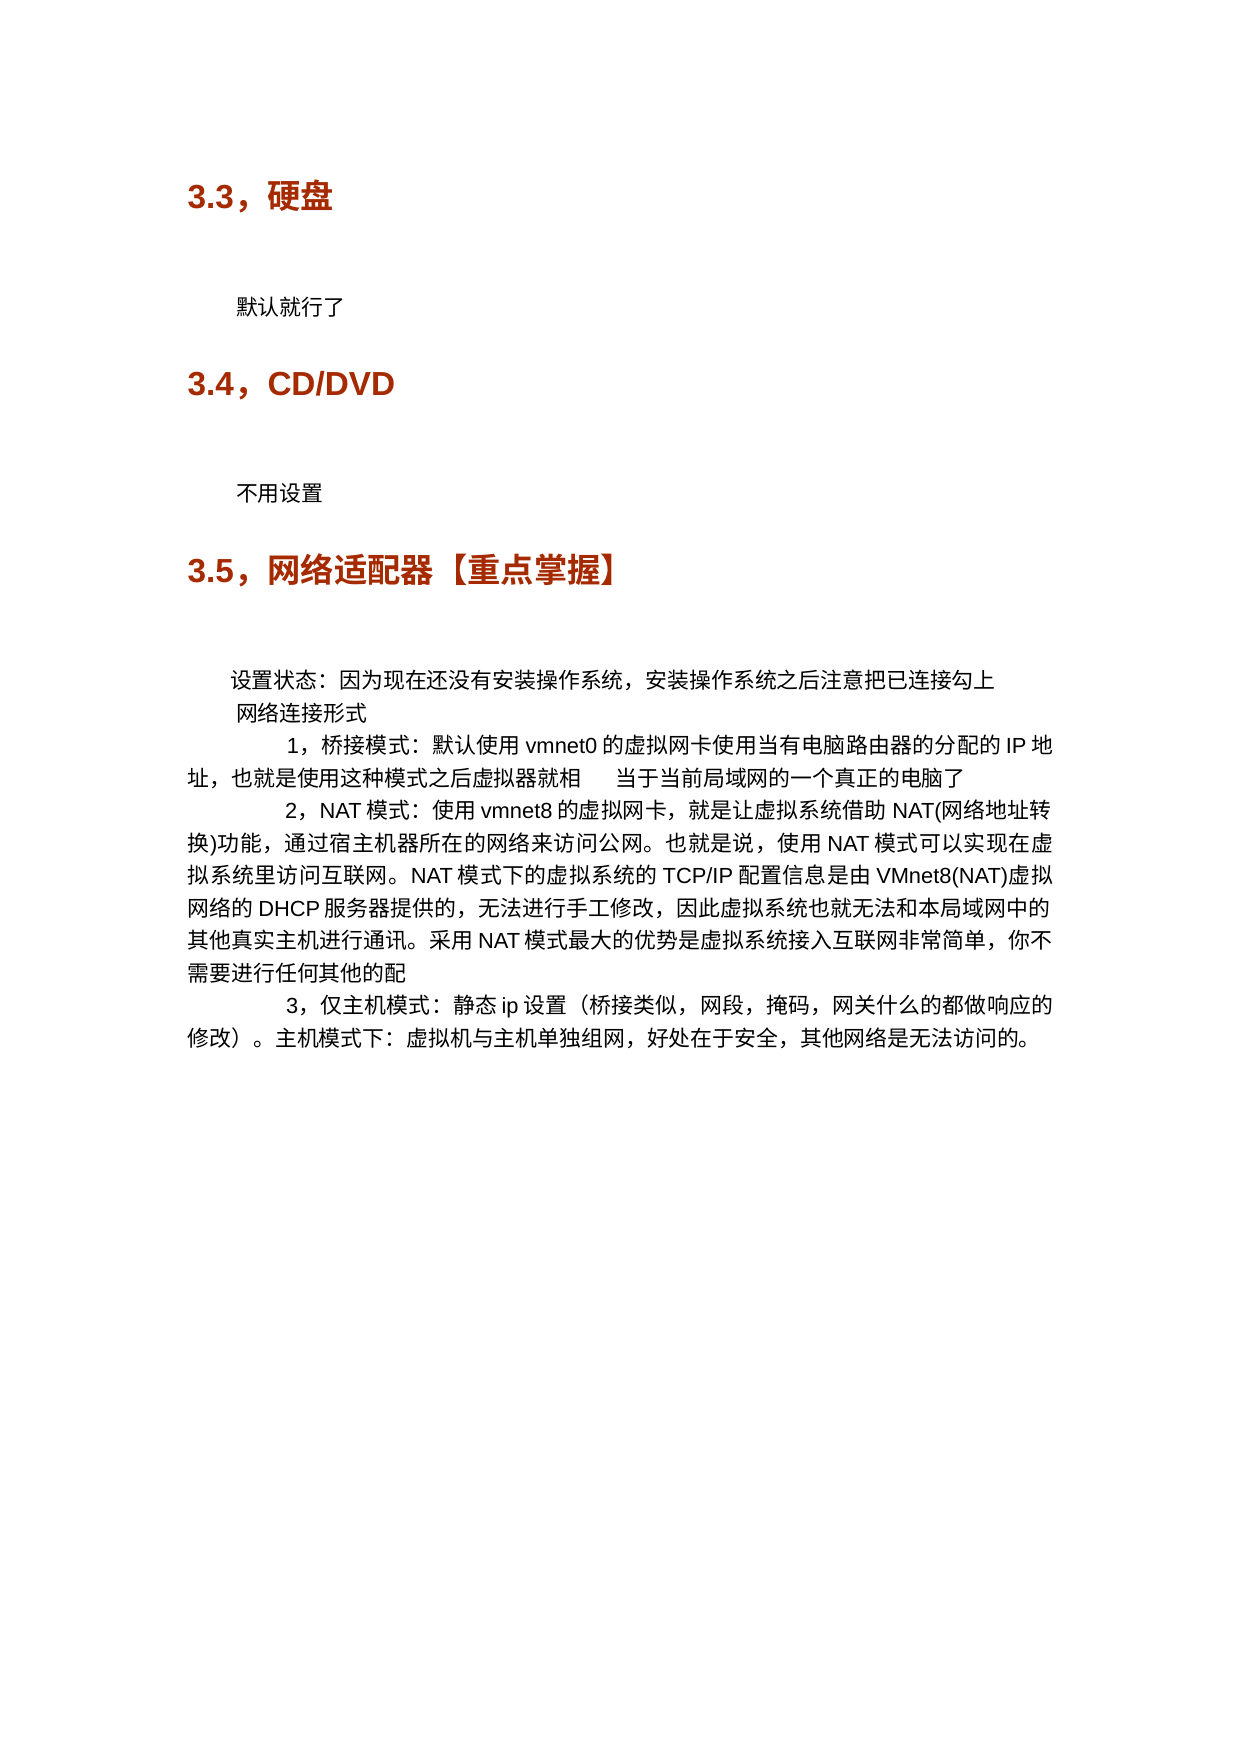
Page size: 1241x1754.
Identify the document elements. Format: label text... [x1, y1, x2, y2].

text 网络连接形式 [187, 695, 1053, 728]
subtitle 3.4，CD/DVD [187, 349, 1053, 414]
text 2，NAT模式：使用vmnet8的虚拟网卡，就是让虚拟系统借助NAT(网络地址转换)功能，通过宿主机器所在的网络来访问公网。也就是说，使用NAT模式可以实现在虚拟系统里访问互联网。NAT模式下的虚拟系统的TCP/IP配置信息是由VMnet8(NAT)虚拟网络的DHCP服务器提供的，无法进行手工修改，因此虚拟系统也就无法和本局域网中的其他真实主机进行通讯。采用NAT模式最大的优势是虚拟系统接入互联网非常简单，你不需要进行任何其他的配 [187, 793, 1053, 988]
text 不用设置 [187, 476, 1053, 508]
text 默认就行了 [187, 289, 1053, 322]
subtitle 3.3，硬盘 [187, 162, 1053, 227]
text 设置状态：因为现在还没有安装操作系统，安装操作系统之后注意把已连接勾上 [187, 663, 1053, 695]
subtitle 3.5，网络适配器【重点掌握】 [187, 536, 1053, 601]
text 1，桥接模式：默认使用vmnet0的虚拟网卡使用当有电脑路由器的分配的IP地址，也就是使用这种模式之后虚拟器就相 当于当前局域网的一个真正的电脑了 [187, 728, 1053, 793]
text 3，仅主机模式：静态ip设置（桥接类似，网段，掩码，网关什么的都做响应的修改）。主机模式下：虚拟机与主机单独组网，好处在于安全，其他网络是无法访问的。 [187, 988, 1053, 1053]
